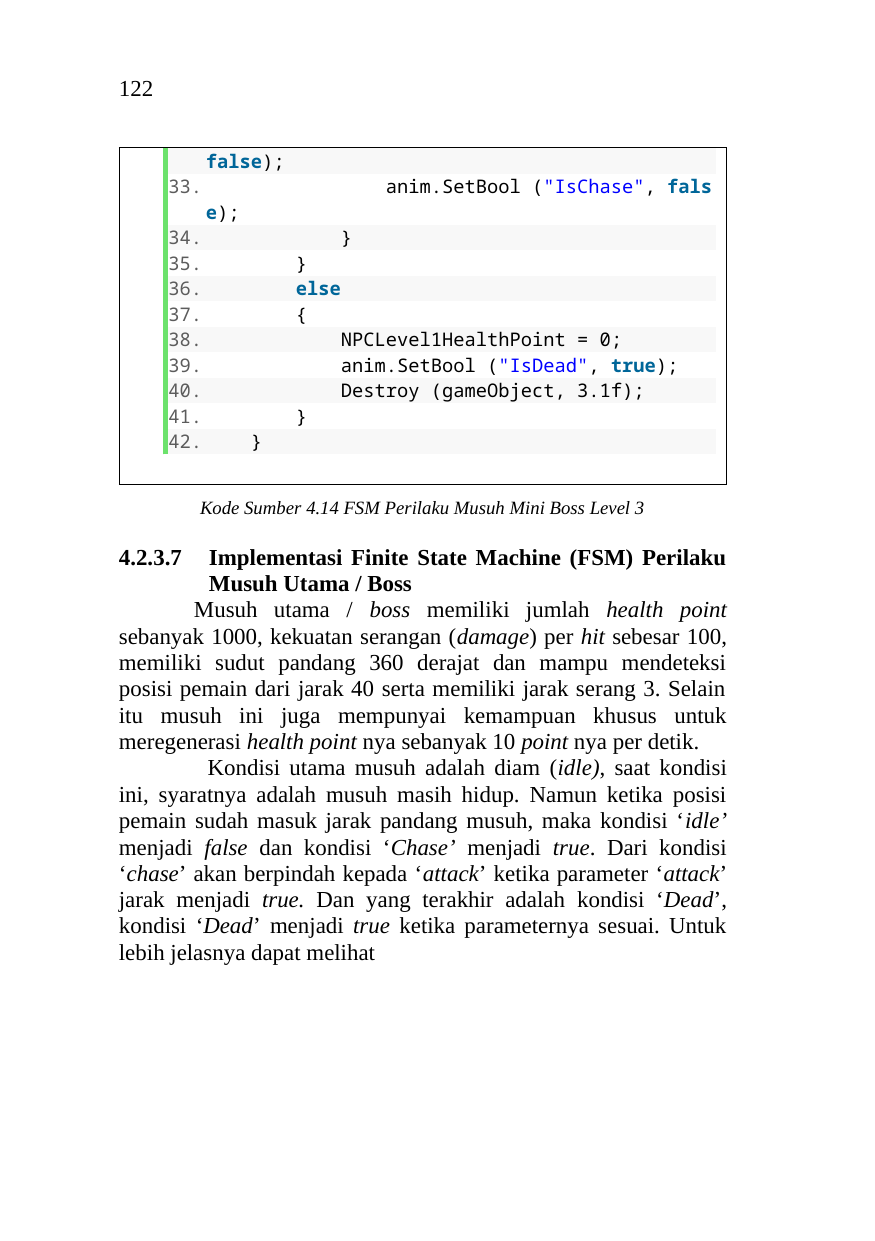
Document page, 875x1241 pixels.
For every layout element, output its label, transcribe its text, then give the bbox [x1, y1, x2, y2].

text Kode Sumber 4.14 FSM Perilaku Musuh Mini Boss Level 3 [119, 497, 727, 519]
text Kondisi utama musuh adalah diam (idle), saat kondisi ini, syaratnya adalah musuh masih hidup. Namun ketika posisi pemain sudah masuk jarak pandang musuh, maka kondisi ‘idle’ menjadi false dan kondisi ‘Chase’ menjadi true. Dari kondisi ‘chase’ akan berpindah kepada ‘attack’ ketika parameter ‘attack’ jarak menjadi true. Dan yang terakhir adalah kondisi ‘Dead’, kondisi ‘Dead’ menjadi true ketika parameternya sesuai. Untuk lebih jelasnya dapat melihat [119, 754, 727, 965]
text Musuh utama / boss memiliki jumlah health point sebanyak 1000, kekuatan serangan (damage) per hit sebesar 100, memiliki sudut pandang 360 derajat dan mampu mendeteksi posisi pemain dari jarak 40 serta memiliki jarak serang 3. Selain itu musuh ini juga mempunyai kemampuan khusus untuk meregenerasi health point nya sebanyak 10 point nya per detik. [119, 596, 727, 754]
subtitle Implementasi Finite State Machine (FSM) Perilaku Musuh Utama / Boss [119, 544, 727, 596]
